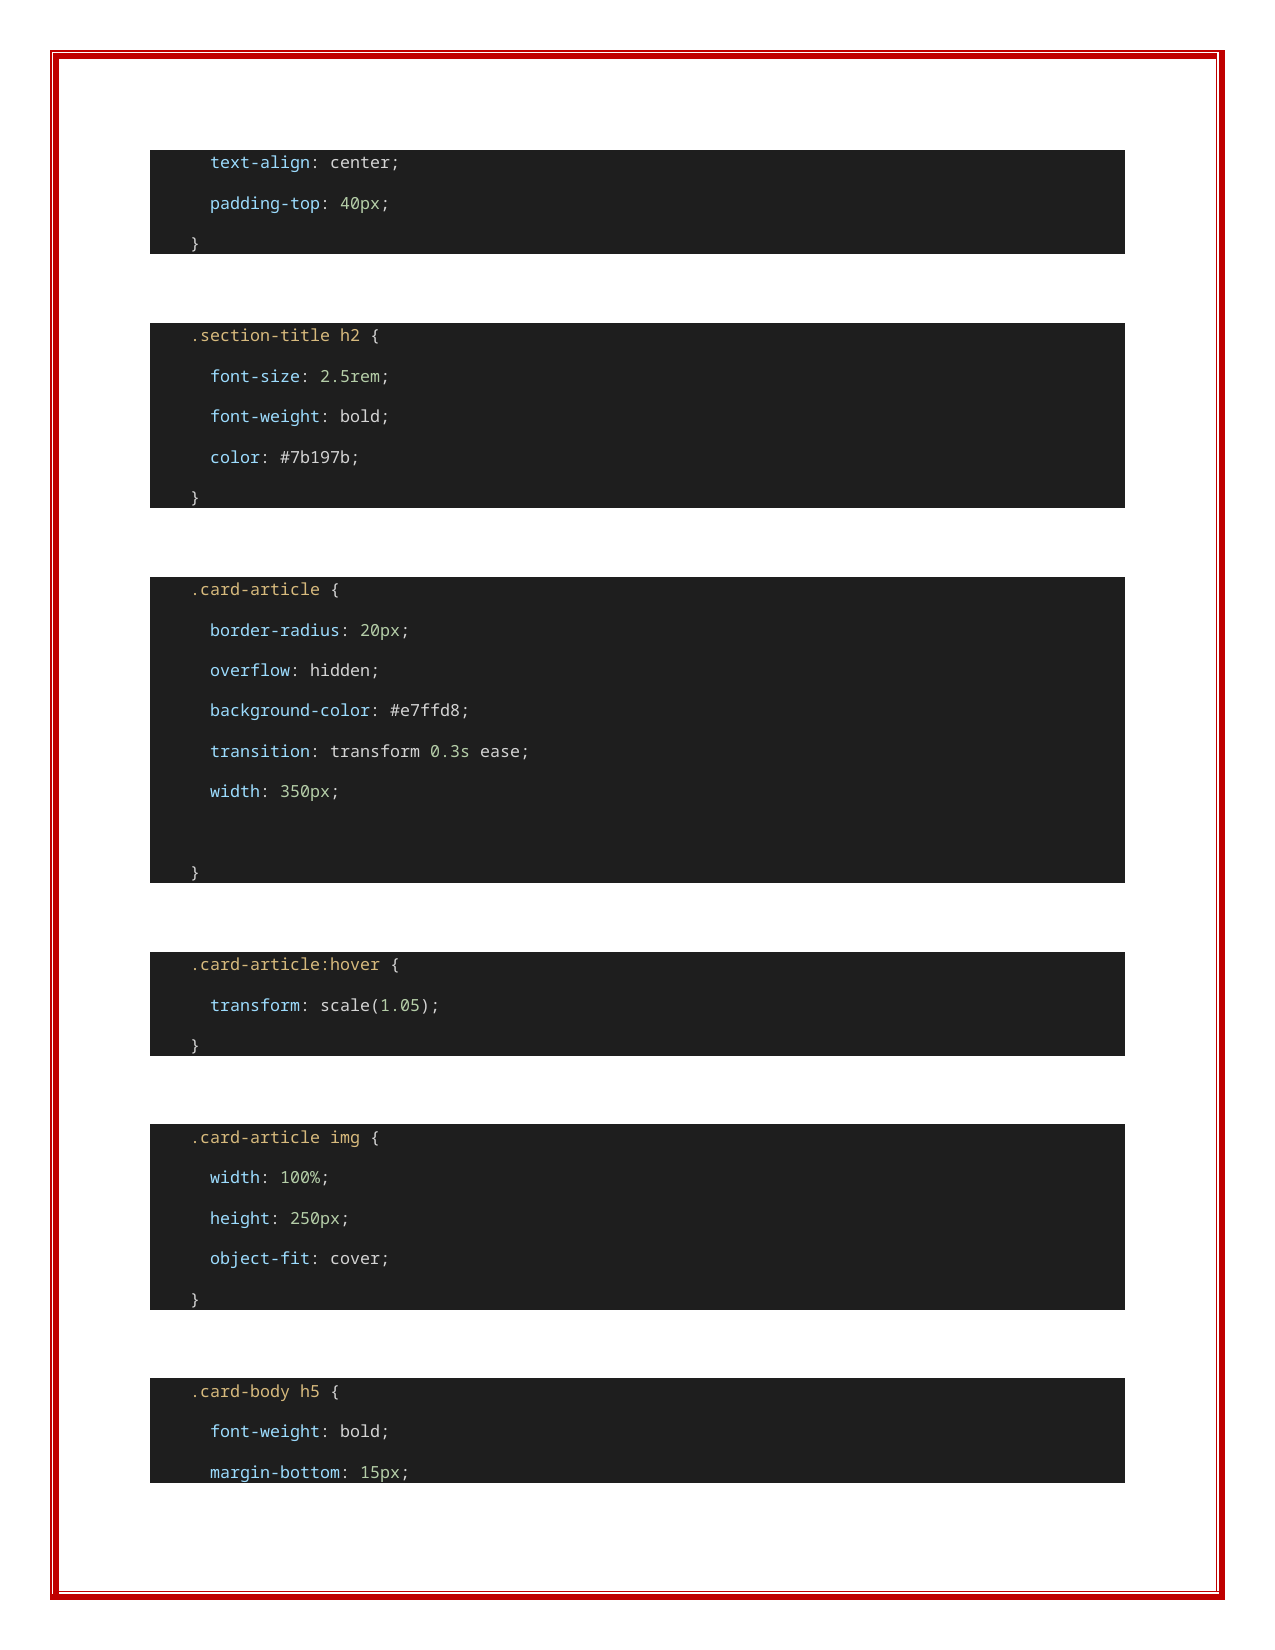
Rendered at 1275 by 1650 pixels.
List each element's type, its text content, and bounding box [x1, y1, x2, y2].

text } [150, 1286, 1125, 1310]
text transition: transform 0.3s ease; [150, 738, 1125, 762]
text height: 250px; [150, 1205, 1125, 1229]
text transform: scale(1.05); [150, 992, 1125, 1016]
text } [150, 231, 1125, 254]
text font-weight: bold; [150, 404, 1125, 427]
text object-fit: cover; [150, 1246, 1125, 1269]
text width: 350px; [150, 779, 1125, 802]
text text-align: center; [150, 150, 1125, 174]
text } [150, 859, 1125, 883]
text .card-article:hover { [150, 952, 1125, 975]
text background-color: #e7ffd8; [150, 698, 1125, 722]
text border-radius: 20px; [150, 617, 1125, 641]
text } [150, 484, 1125, 508]
text overflow: hidden; [150, 657, 1125, 681]
text padding-top: 40px; [150, 190, 1125, 214]
text color: #7b197b; [150, 444, 1125, 468]
text } [150, 1032, 1125, 1056]
text .card-body h5 { [150, 1378, 1125, 1402]
text font-size: 2.5rem; [150, 363, 1125, 387]
text font-weight: bold; [150, 1419, 1125, 1442]
text width: 100%; [150, 1165, 1125, 1189]
text margin-bottom: 15px; [150, 1459, 1125, 1483]
text .card-article { [150, 577, 1125, 600]
text .card-article img { [150, 1124, 1125, 1148]
text .section-title h2 { [150, 323, 1125, 347]
